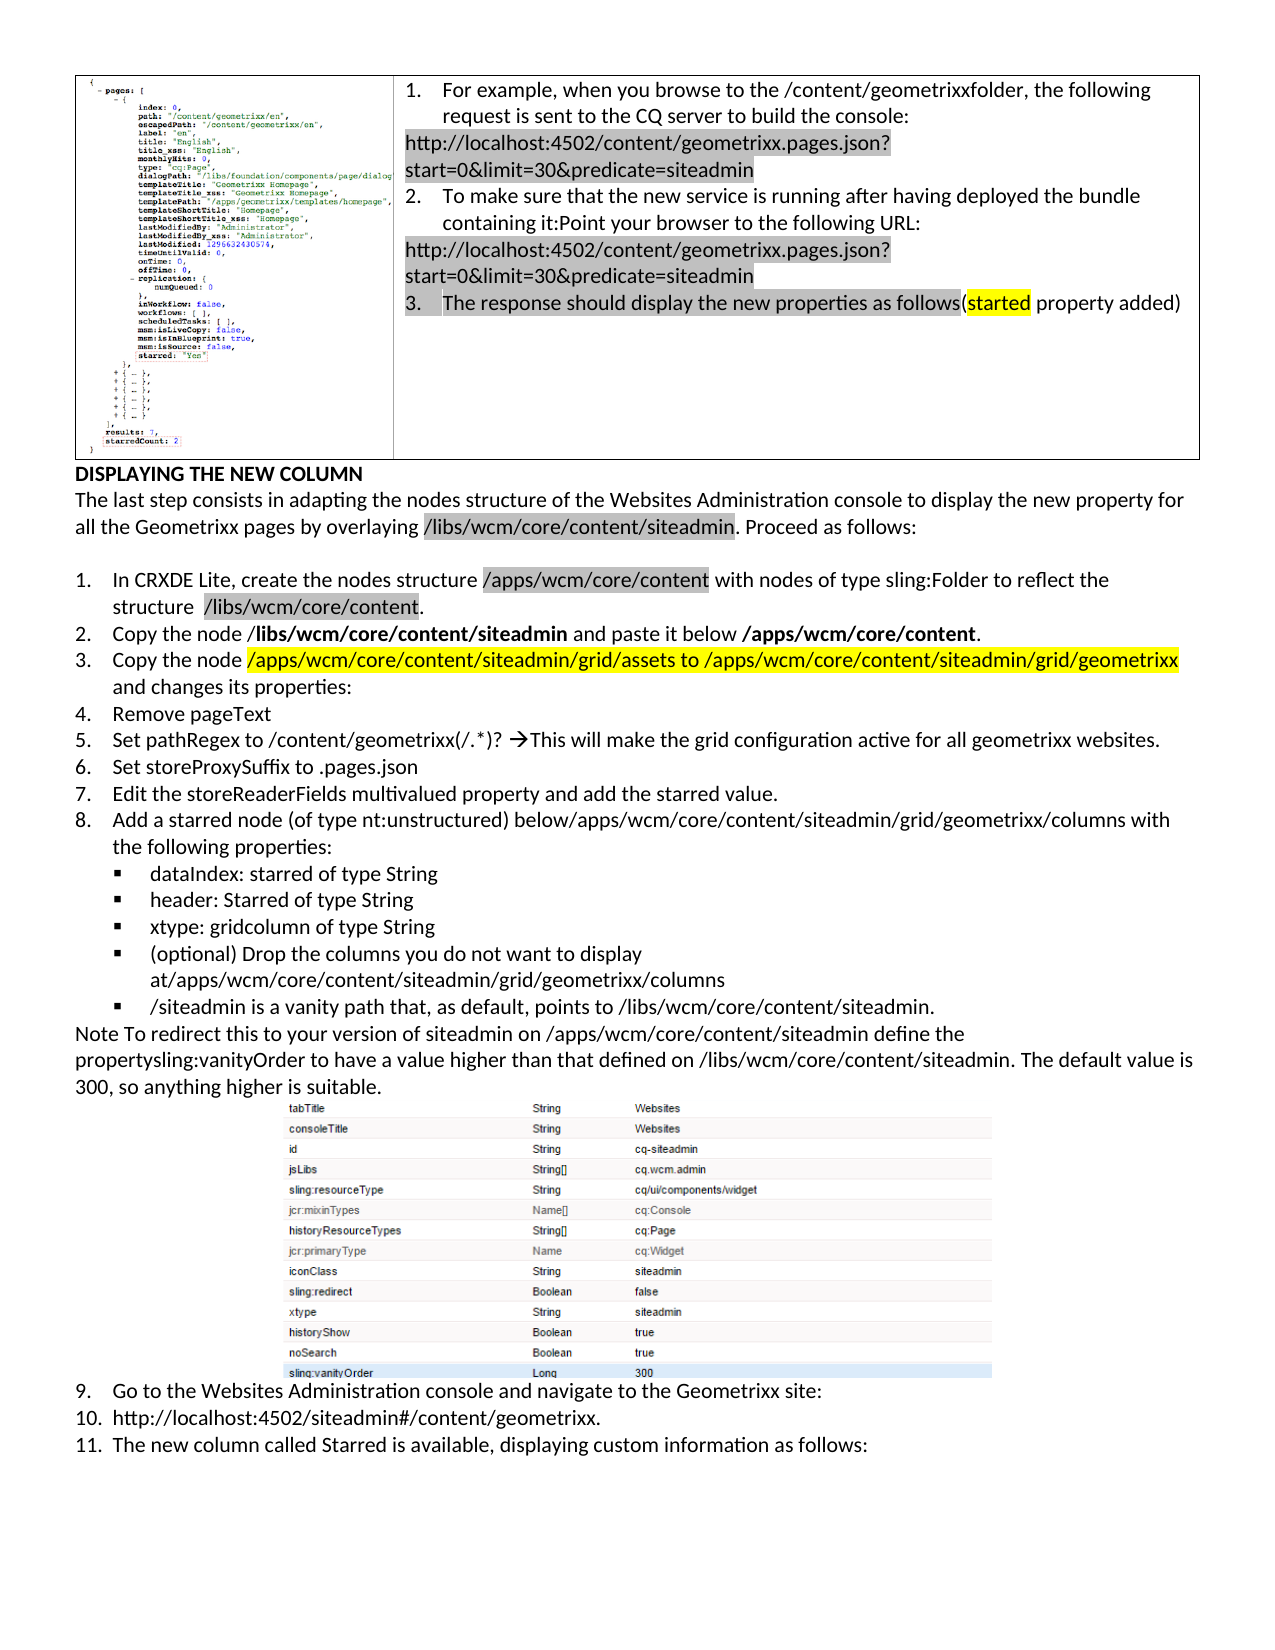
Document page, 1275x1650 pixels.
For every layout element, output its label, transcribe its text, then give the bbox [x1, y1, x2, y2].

list dataIndex: starred of type String [112, 860, 1200, 887]
picture [283, 1100, 992, 1378]
list Go to the Websites Administration console and navigate to the Geometrixx site: [75, 1378, 1200, 1404]
table_header For example, when you browse to the /content/geometrixxfolder, the following request is sent to the CQ server to build the console: http://localhost:4502/content/geometrixx.pages.json?start=0&limit=30&predicate=siteadmin To make sure that the new service is running after having deployed the bundle containing it:Point your browser to the following URL: http://localhost:4502/content/geometrixx.pages.json?start=0&limit=30&predicate=siteadmin The response should display the new properties as follows(started property added) [394, 76, 1199, 459]
list Copy the node /libs/wcm/core/content/siteadmin and paste it below /apps/wcm/core/content. [75, 620, 1200, 647]
list xtype: gridcolumn of type String [112, 913, 1200, 940]
list In CRXDE Lite, create the nodes structure /apps/wcm/core/content with nodes of type sling:Folder to reflect the structure /libs/wcm/core/content. [75, 567, 1200, 620]
list Set pathRegex to /content/geometrixx(/.*)? This will make the grid configuration active for all geometrixx websites. [75, 727, 1200, 753]
picture [86, 76, 394, 459]
list Set storeProxySuffix to .pages.json [75, 753, 1200, 780]
text DISPLAYING THE NEW COLUMN [75, 460, 1200, 487]
list The new column called Starred is available, displaying custom information as follows: [75, 1431, 1200, 1458]
text Note To redirect this to your version of siteadmin on /apps/wcm/core/content/siteadmin define the propertysling:vanityOrder to have a value higher than that defined on /libs/wcm/core/content/siteadmin. The default value is 300, so anything higher is suitable. [75, 1020, 1200, 1100]
list Edit the storeReaderFields multivalued property and add the starred value. [75, 780, 1200, 807]
list Remove pageText [75, 700, 1200, 727]
list /siteadmin is a vanity path that, as default, points to /libs/wcm/core/content/siteadmin. [112, 993, 1200, 1020]
text The last step consists in adapting the nodes structure of the Websites Administration console to display the new property for all the Geometrixx pages by overlaying /libs/wcm/core/content/siteadmin. Proceed as follows: [75, 487, 1200, 540]
list header: Starred of type String [112, 887, 1200, 913]
table_header [76, 76, 86, 459]
list Copy the node /apps/wcm/core/content/siteadmin/grid/assets to /apps/wcm/core/content/siteadmin/grid/geometrixx and changes its properties: [75, 647, 1200, 700]
list Add a starred node (of type nt:unstructured) below/apps/wcm/core/content/siteadmin/grid/geometrixx/columns with the following properties: [75, 807, 1200, 860]
list (optional) Drop the columns you do not want to display at/apps/wcm/core/content/siteadmin/grid/geometrixx/columns [112, 940, 1200, 993]
list http://localhost:4502/siteadmin#/content/geometrixx. [75, 1404, 1200, 1431]
